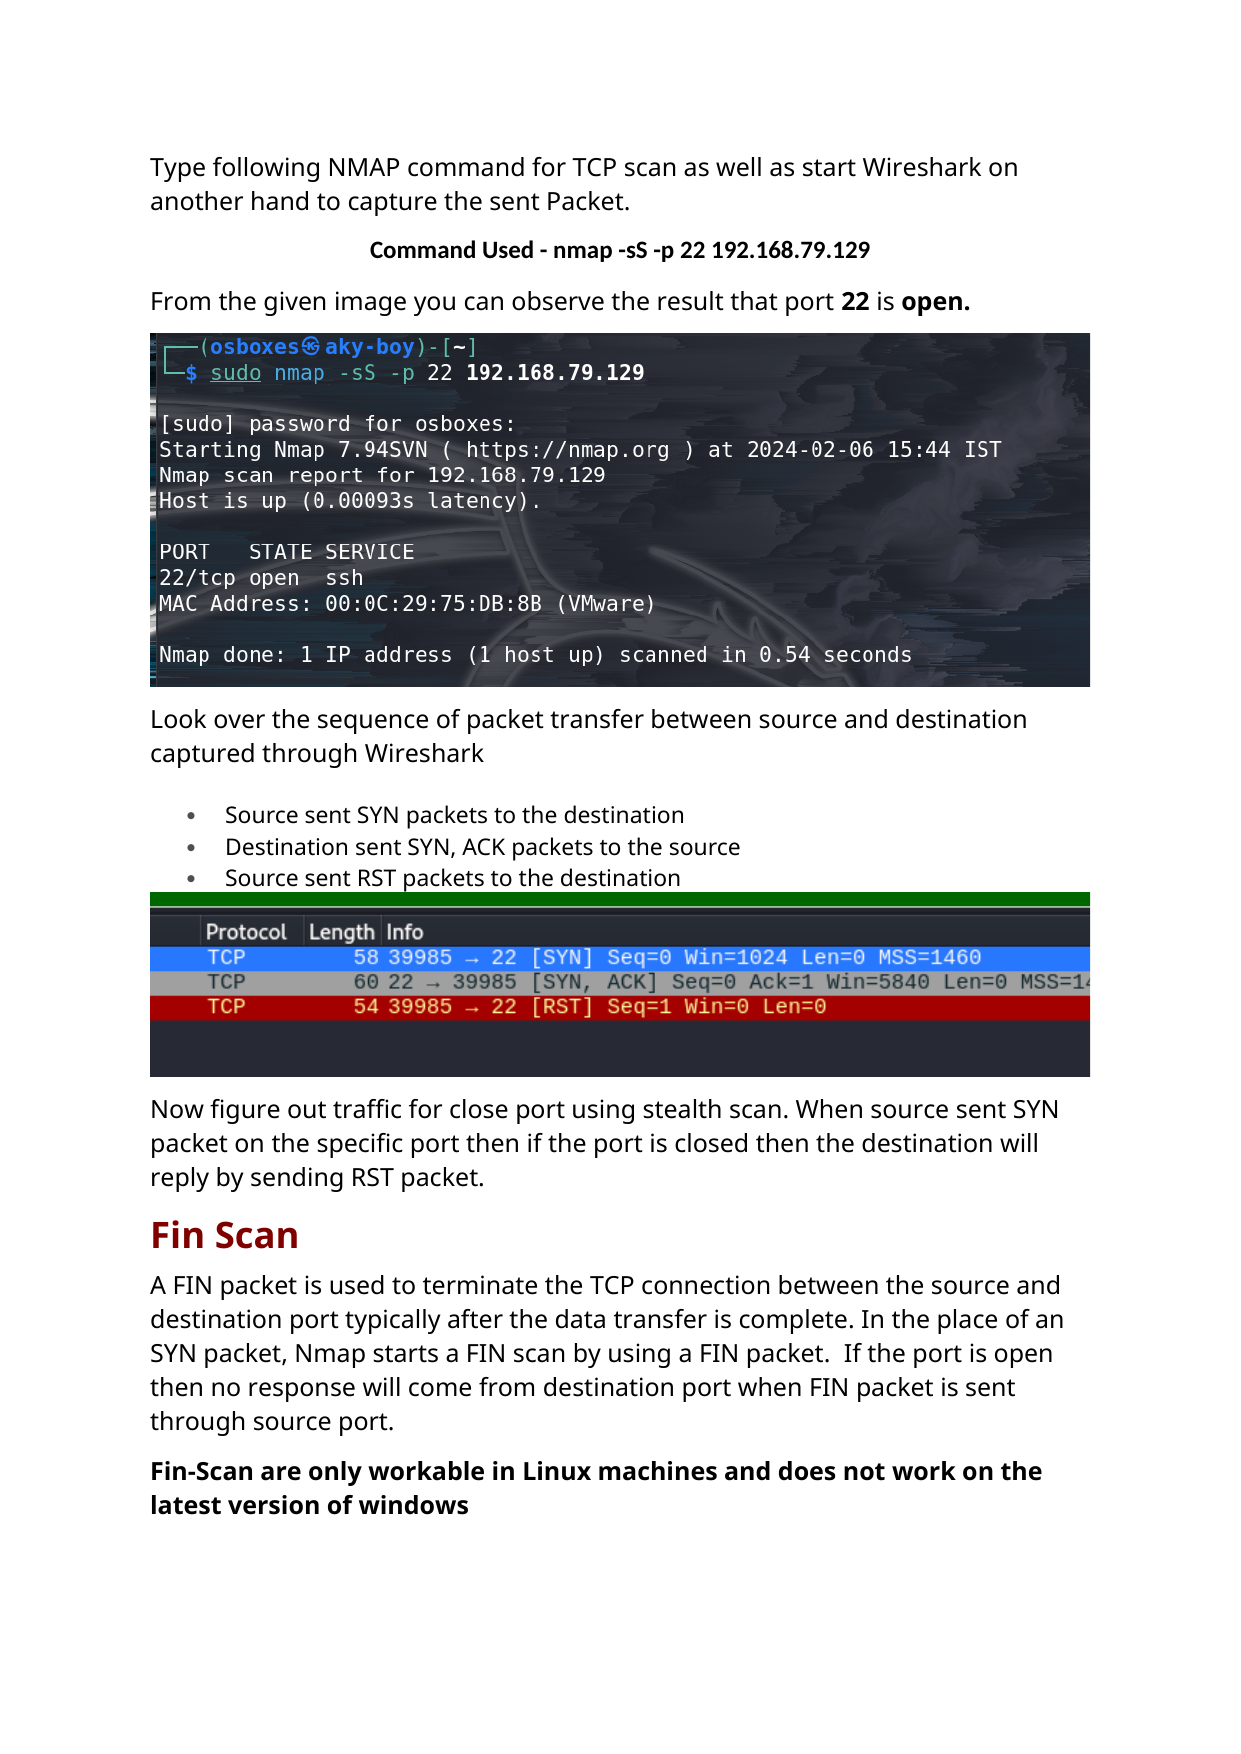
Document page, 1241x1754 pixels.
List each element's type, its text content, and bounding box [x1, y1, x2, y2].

list Source sent SYN packets to the destination [187, 799, 1090, 830]
picture [150, 333, 1091, 687]
list Source sent RST packets to the destination [187, 862, 1090, 892]
subtitle Fin Scan [150, 1210, 1090, 1259]
list Destination sent SYN, ACK packets to the source [187, 830, 1090, 862]
text Type following NMAP command for TCP scan as well as start Wireshark on another hand to capture the sent Packet. [150, 150, 1090, 218]
text A FIN packet is used to terminate the TCP connection between the source and destination port typically after the data transfer is complete. In the place of an SYN packet, Nmap starts a FIN scan by using a FIN packet. If the port is open then no response will come from destination port when FIN packet is sent through source port. [150, 1267, 1090, 1438]
text Look over the sequence of packet transfer between source and destination captured through Wireshark [150, 702, 1090, 770]
text Fin-Scan are only workable in Linux machines and does not work on the latest version of windows [150, 1453, 1090, 1521]
text From the given image you can observe the result that port 22 is open. [150, 283, 1090, 317]
text Command Used - nmap -sS -p 22 192.168.79.129 [150, 234, 1090, 264]
text Now figure out traffic for close port using stealth scan. When source sent SYN packet on the specific port then if the port is closed then the destination will reply by sending RST packet. [150, 1092, 1090, 1194]
picture [150, 892, 1091, 1077]
